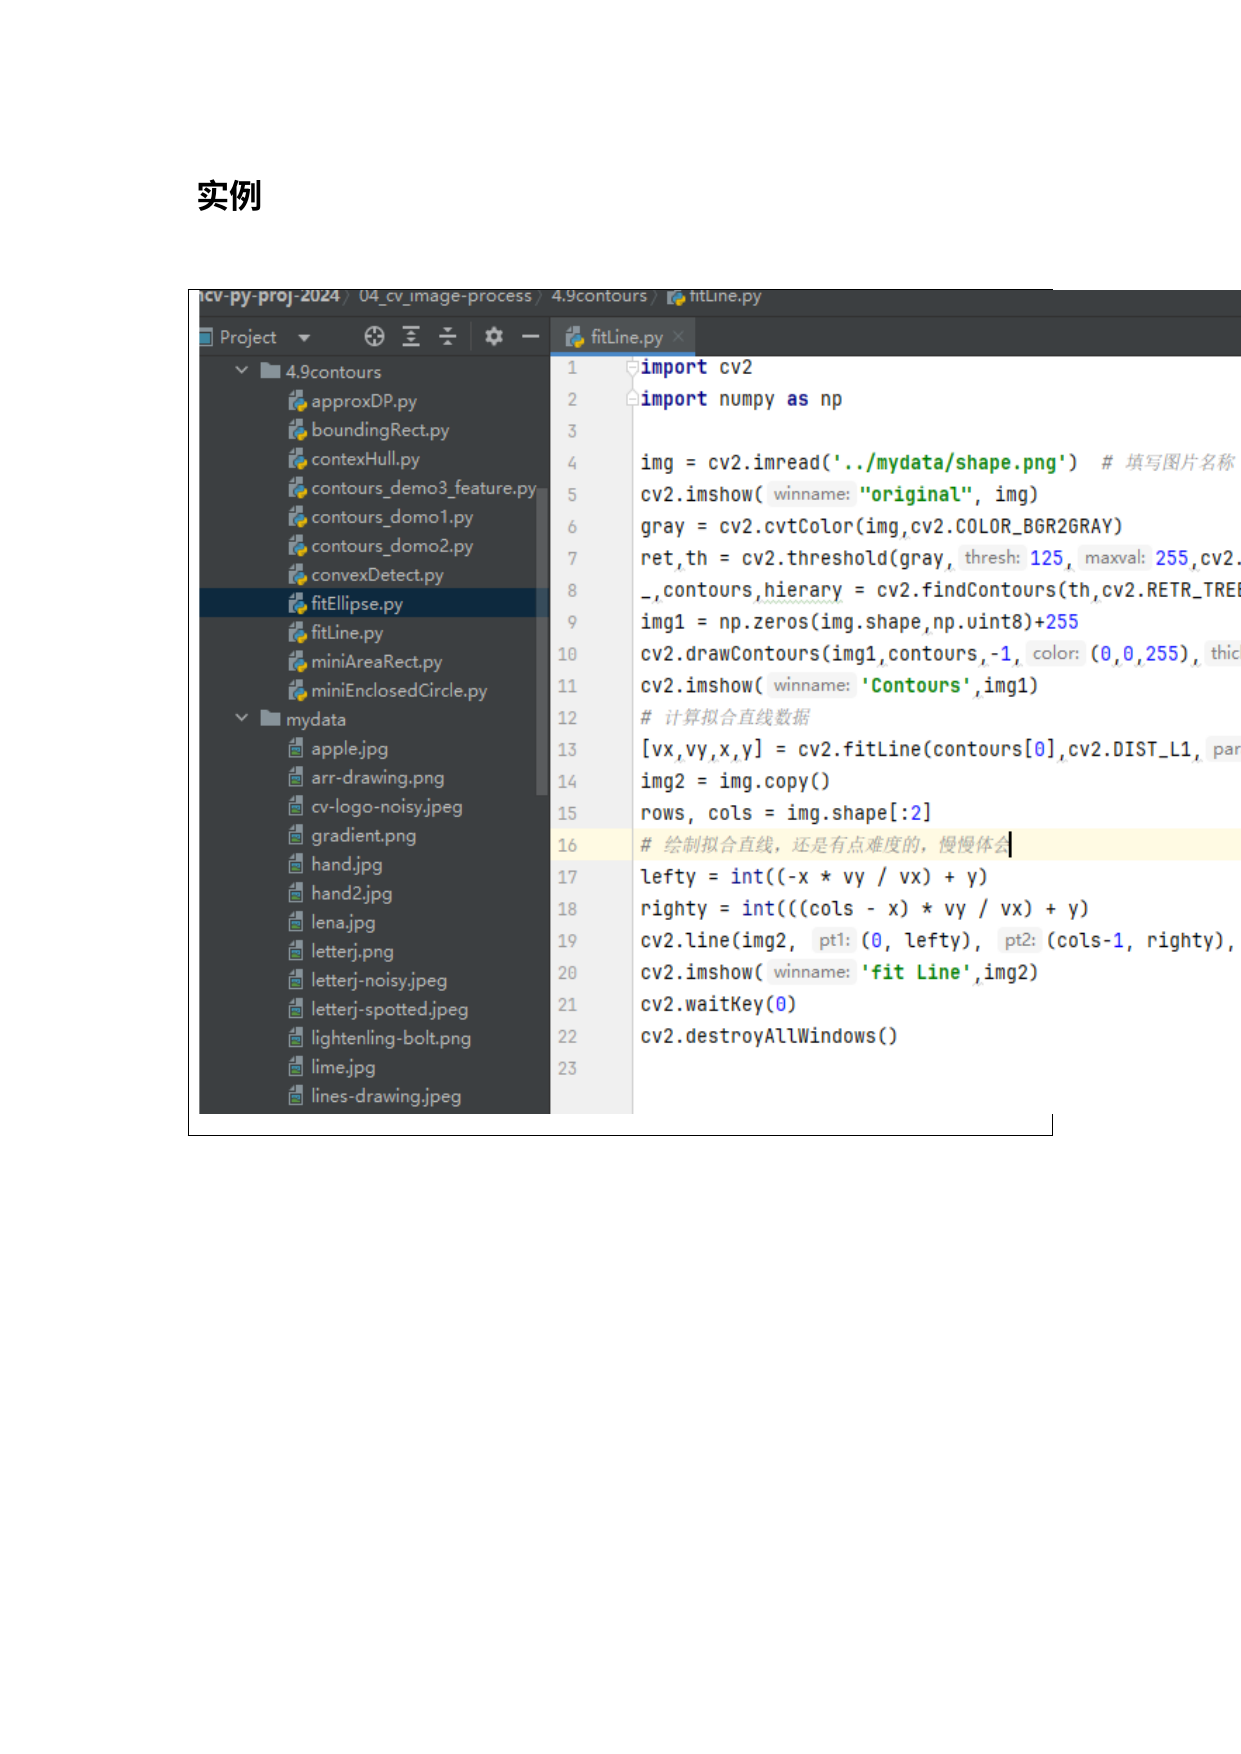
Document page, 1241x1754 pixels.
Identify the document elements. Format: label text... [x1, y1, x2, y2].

subtitle 实例 [187, 162, 1053, 227]
picture [199, 290, 1241, 1114]
table_header [189, 290, 1052, 1135]
